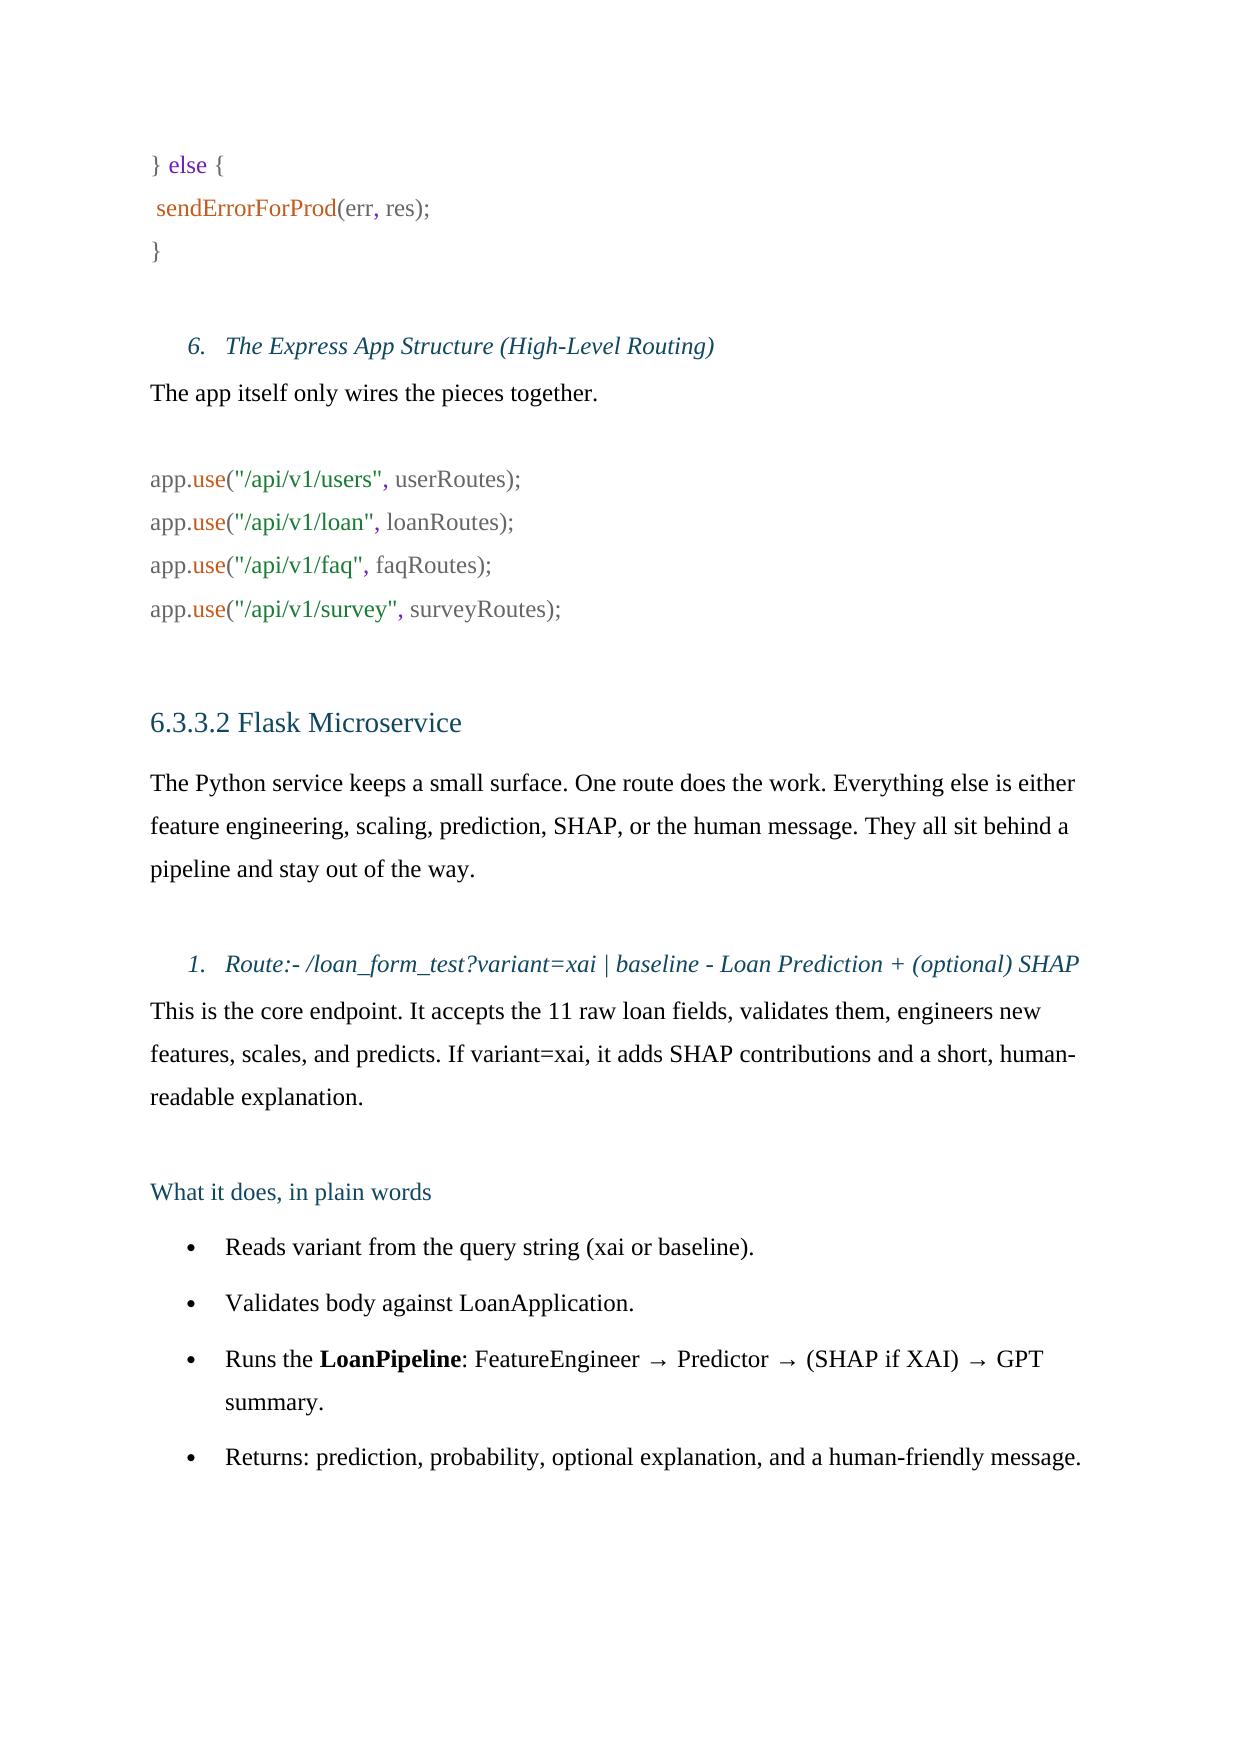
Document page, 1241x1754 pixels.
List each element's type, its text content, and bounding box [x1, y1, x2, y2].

list Runs the LoanPipeline: FeatureEngineer → Predictor → (SHAP if XAI) → GPT summary. [187, 1344, 1090, 1416]
text app.use("/api/v1/users", userRoutes); [150, 464, 1090, 493]
text } [150, 236, 1090, 265]
subtitle Route:- /loan_form_test?variant=xai | baseline - Loan Prediction + (optional) SHAP [187, 949, 1090, 977]
text app.use("/api/v1/loan", loanRoutes); [150, 507, 1090, 536]
text sendErrorForProd(err, res); [150, 193, 1090, 222]
subtitle What it does, in plain words [150, 1177, 1090, 1206]
list Validates body against LoanApplication. [187, 1288, 1090, 1317]
text app.use("/api/v1/faq", faqRoutes); [150, 551, 1090, 579]
text This is the core endpoint. It accepts the 11 raw loan fields, validates them, engineers new features, scales, and predicts. If variant=xai, it adds SHAP contributions and a short, human-readable explanation. [150, 996, 1090, 1111]
text The app itself only wires the pieces together. [150, 378, 1090, 407]
subtitle 6.3.3.2 Flask Microservice [150, 705, 1090, 738]
text } else { [150, 150, 1090, 179]
subtitle The Express App Structure (High-Level Routing) [187, 331, 1090, 359]
text app.use("/api/v1/survey", surveyRoutes); [150, 594, 1090, 622]
list Reads variant from the query string (xai or baseline). [187, 1232, 1090, 1261]
list Returns: prediction, probability, optional explanation, and a human-friendly message. [187, 1442, 1090, 1471]
text The Python service keeps a small surface. One route does the work. Everything else is either feature engineering, scaling, prediction, SHAP, or the human message. They all sit behind a pipeline and stay out of the way. [150, 768, 1090, 883]
